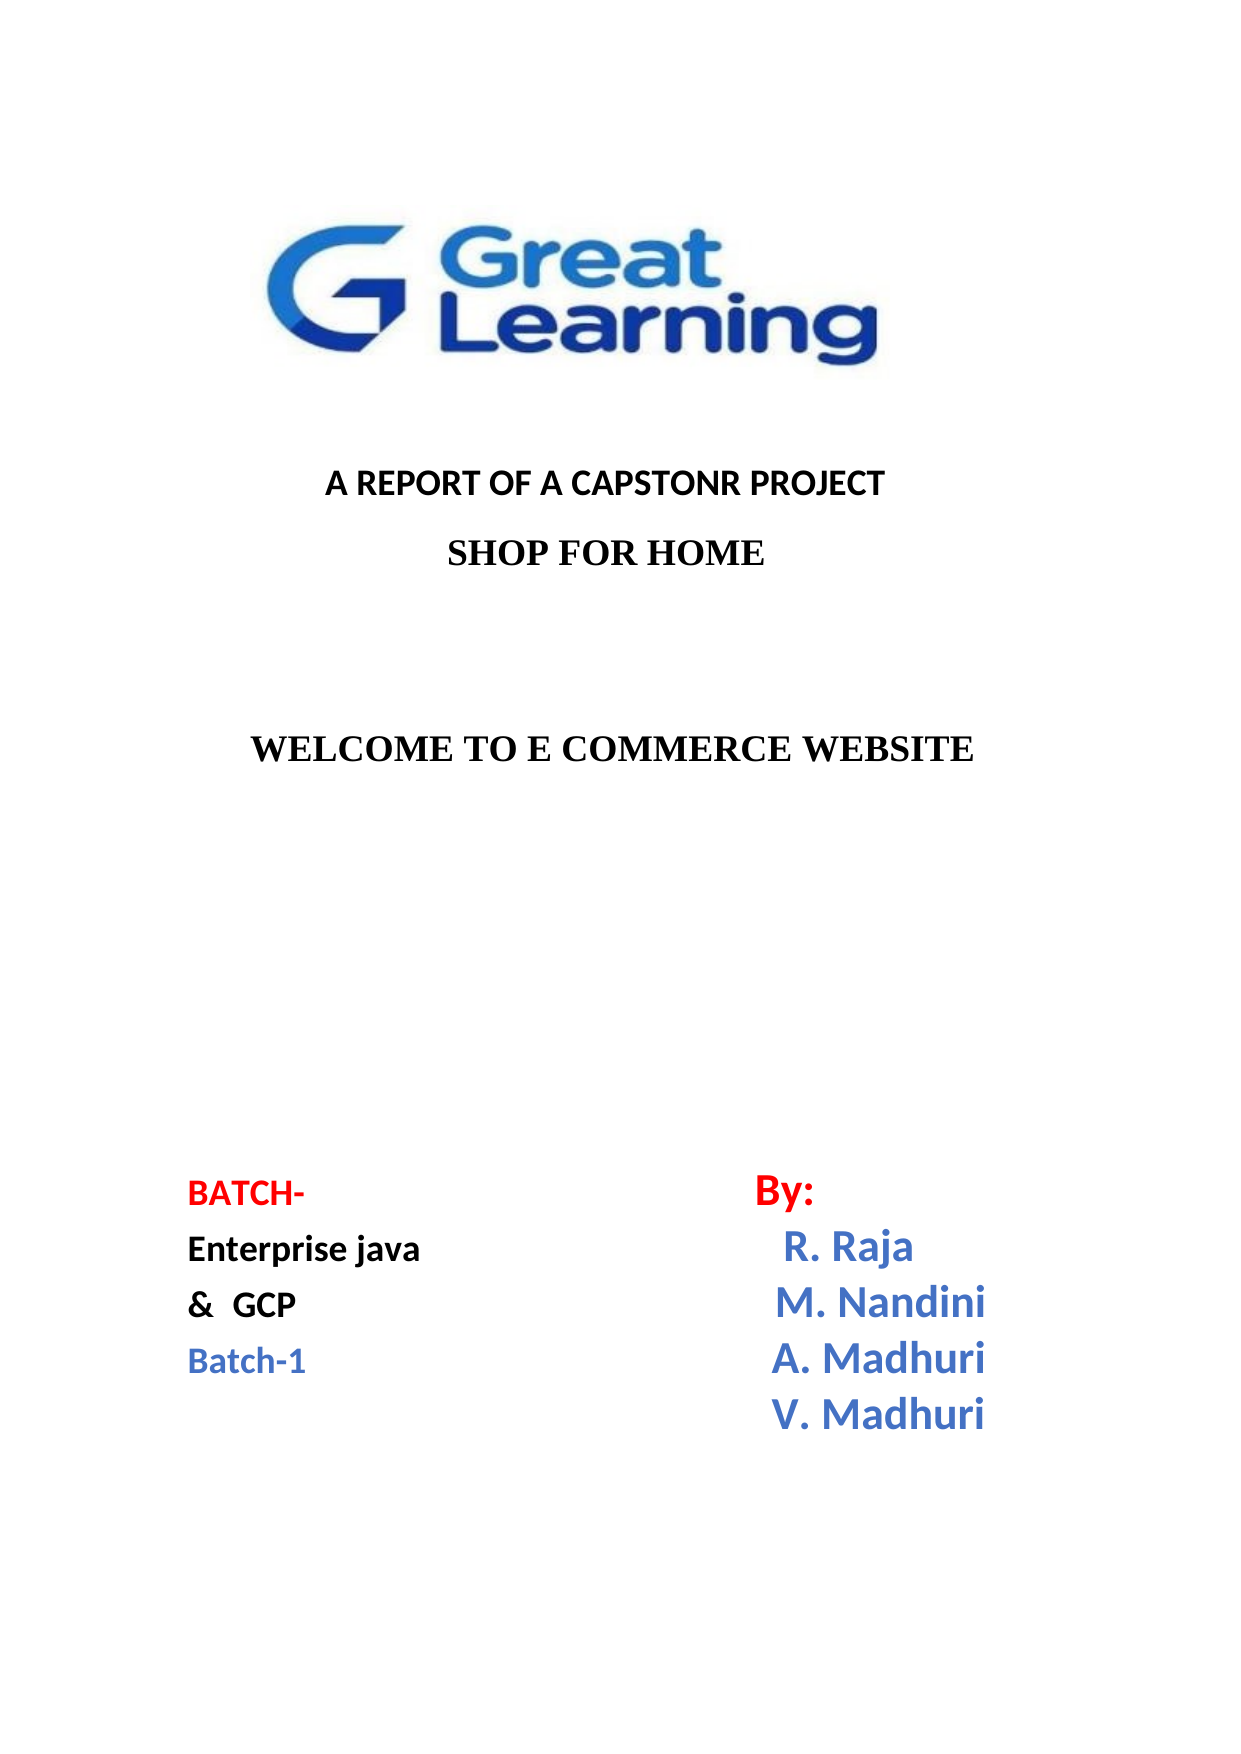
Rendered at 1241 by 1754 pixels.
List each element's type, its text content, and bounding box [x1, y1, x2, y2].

text Batch-1 A. Madhuri [187, 1329, 1240, 1385]
text A REPORT OF A CAPSTONR PROJECT [254, 459, 1240, 505]
subtitle BATCH- By: [187, 1161, 1240, 1217]
picture [250, 205, 890, 380]
text V. Madhuri [187, 1385, 1240, 1441]
text Enterprise java R. Raja [187, 1217, 1240, 1273]
text WELCOME TO E COMMERCE WEBSITE [250, 727, 1240, 770]
text SHOP FOR HOME [175, 530, 1240, 573]
subtitle & GCP M. Nandini [187, 1273, 1240, 1329]
